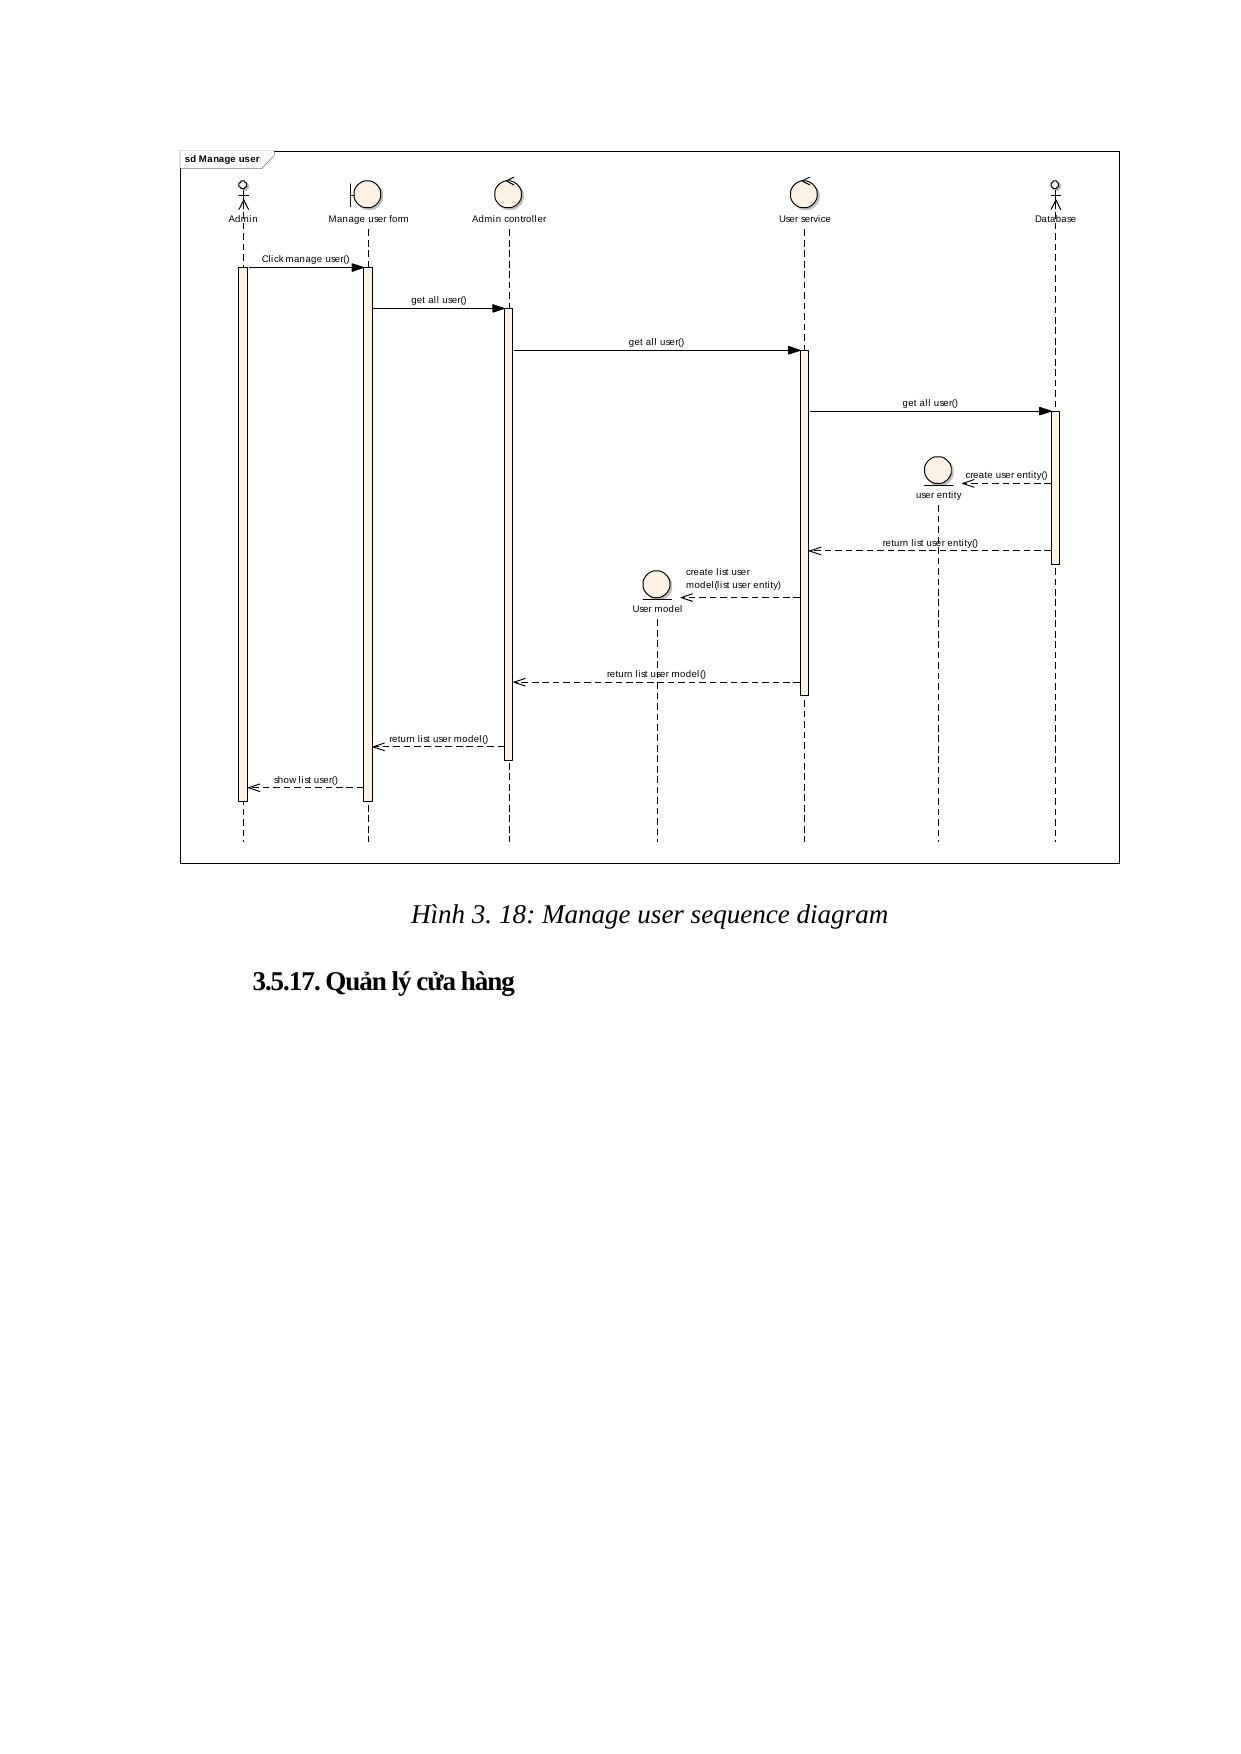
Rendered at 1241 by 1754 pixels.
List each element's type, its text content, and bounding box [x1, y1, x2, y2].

title 3.5.17. Quản lý cửa hàng [177, 965, 1122, 997]
text Hình 3. 18: Manage user sequence diagram [177, 898, 1122, 929]
